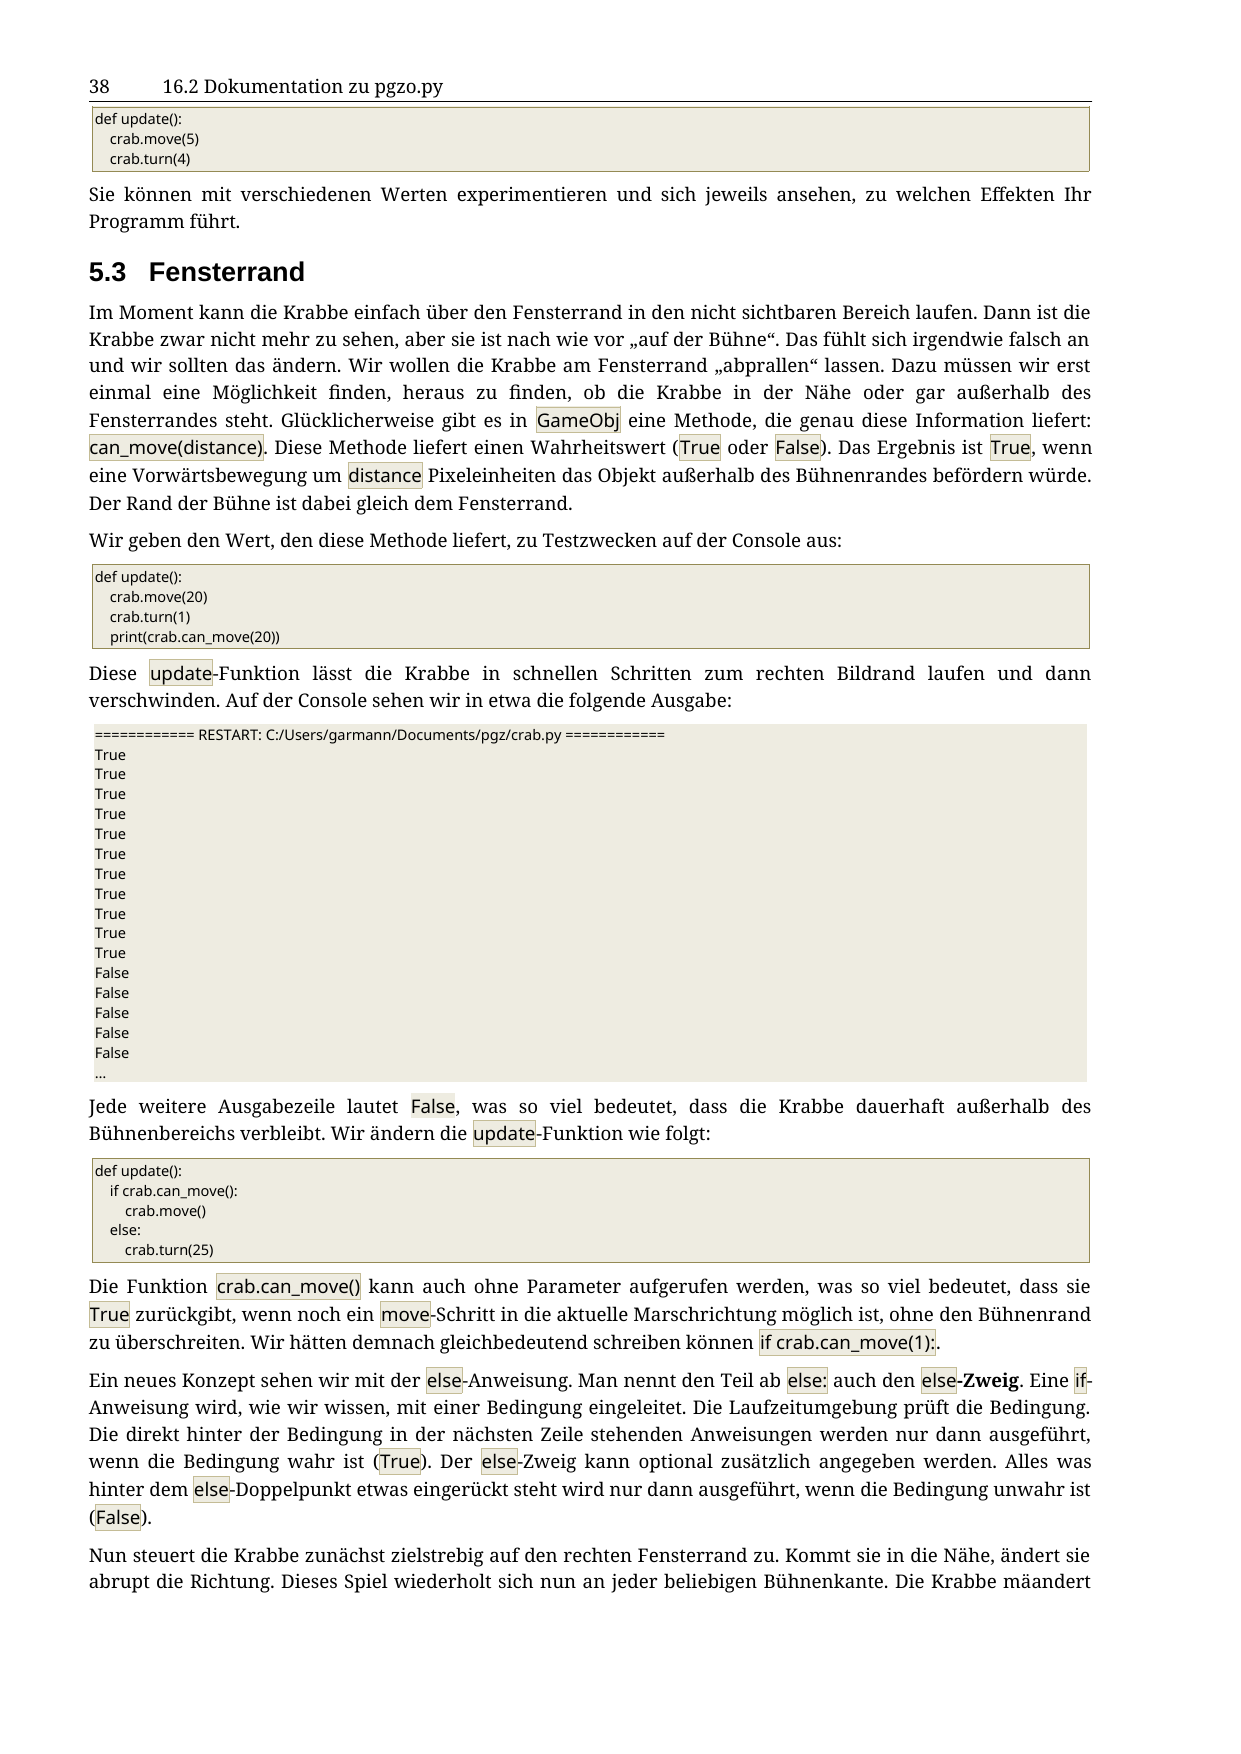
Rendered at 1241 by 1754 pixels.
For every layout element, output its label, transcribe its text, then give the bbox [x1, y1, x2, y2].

text True [94, 864, 1087, 883]
text crab.move(5) [93, 126, 1089, 146]
text … [94, 1063, 1087, 1082]
subtitle Fensterrand [89, 256, 1092, 287]
text Im Moment kann die Krabbe einfach über den Fensterrand in den nicht sichtbaren Bereich laufen. Dann ist die Krabbe zwar nicht mehr zu sehen, aber sie ist nach wie vor „auf der Bühne“. Das fühlt sich irgendwie falsch an und wir sollten das ändern. Wir wollen die Krabbe am Fensterrand „abprallen“ lassen. Dazu müssen wir erst einmal eine Möglichkeit finden, heraus zu finden, ob die Krabbe in der Nähe oder gar außerhalb des Fensterrandes steht. Glücklicherweise gibt es in GameObj eine Methode, die genau diese Information liefert: can_move(distance). Diese Methode liefert einen Wahrheitswert (True oder False). Das Ergebnis ist True, wenn eine Vorwärtsbewegung um distance Pixeleinheiten das Objekt außerhalb des Bühnenrandes befördern würde. Der Rand der Bühne ist dabei gleich dem Fensterrand. [89, 299, 1092, 515]
text Sie können mit verschiedenen Werten experimentieren und sich jeweils ansehen, zu welchen Effekten Ihr Programm führt. [89, 182, 1092, 234]
text True [94, 844, 1087, 864]
text True [94, 744, 1087, 764]
text if crab.can_move(): [93, 1178, 1089, 1198]
text False [94, 1023, 1087, 1043]
text True [94, 943, 1087, 963]
text False [94, 963, 1087, 983]
text True [94, 903, 1087, 923]
text False [94, 983, 1087, 1003]
text else: [93, 1218, 1089, 1237]
text Ein neues Konzept sehen wir mit der else-Anweisung. Man nennt den Teil ab else: auch den else-Zweig. Eine if-Anweisung wird, wie wir wissen, mit einer Bedingung eingeleitet. Die Laufzeitumgebung prüft die Bedingung. Die direkt hinter der Bedingung in der nächsten Zeile stehenden Anweisungen werden nur dann ausgeführt, wenn die Bedingung wahr ist (True). Der else-Zweig kann optional zusätzlich angegeben werden. Alles was hinter dem else-Doppelpunkt etwas eingerückt steht wird nur dann ausgeführt, wenn die Bedingung unwahr ist (False). [89, 1367, 1092, 1530]
text def update(): [93, 108, 1089, 126]
text False [94, 1043, 1087, 1063]
text True [94, 824, 1087, 844]
text print(crab.can_move(20)) [93, 624, 1089, 648]
text True [94, 883, 1087, 903]
text crab.move() [93, 1198, 1089, 1218]
text def update(): [93, 565, 1089, 584]
text def update(): [93, 1159, 1089, 1178]
text crab.move(20) [93, 584, 1089, 604]
text crab.turn(25) [93, 1237, 1089, 1262]
text False [94, 1003, 1087, 1023]
text True [94, 764, 1087, 784]
text True [94, 804, 1087, 824]
text Die Funktion crab.can_move() kann auch ohne Parameter aufgerufen werden, was so viel bedeutet, dass sie True zurückgibt, wenn noch ein move-Schritt in die aktuelle Marschrichtung möglich ist, ohne den Bühnenrand zu überschreiten. Wir hätten demnach gleichbedeutend schreiben können if crab.can_move(1):. [89, 1273, 1092, 1355]
text Wir geben den Wert, den diese Methode liefert, zu Testzwecken auf der Console aus: [89, 527, 1092, 552]
text True [94, 923, 1087, 943]
text Jede weitere Ausgabezeile lautet False, was so viel bedeutet, dass die Krabbe dauerhaft außerhalb des Bühnenbereichs verbleibt. Wir ändern die update-Funktion wie folgt: [89, 1093, 1092, 1146]
text crab.turn(1) [93, 604, 1089, 624]
text crab.turn(4) [93, 146, 1089, 171]
text True [94, 784, 1087, 804]
text Diese update-Funktion lässt die Krabbe in schnellen Schritten zum rechten Bildrand laufen und dann verschwinden. Auf der Console sehen wir in etwa die folgende Ausgabe: [89, 659, 1092, 713]
text ============ RESTART: C:/Users/garmann/Documents/pgz/crab.py ============ [94, 724, 1087, 744]
